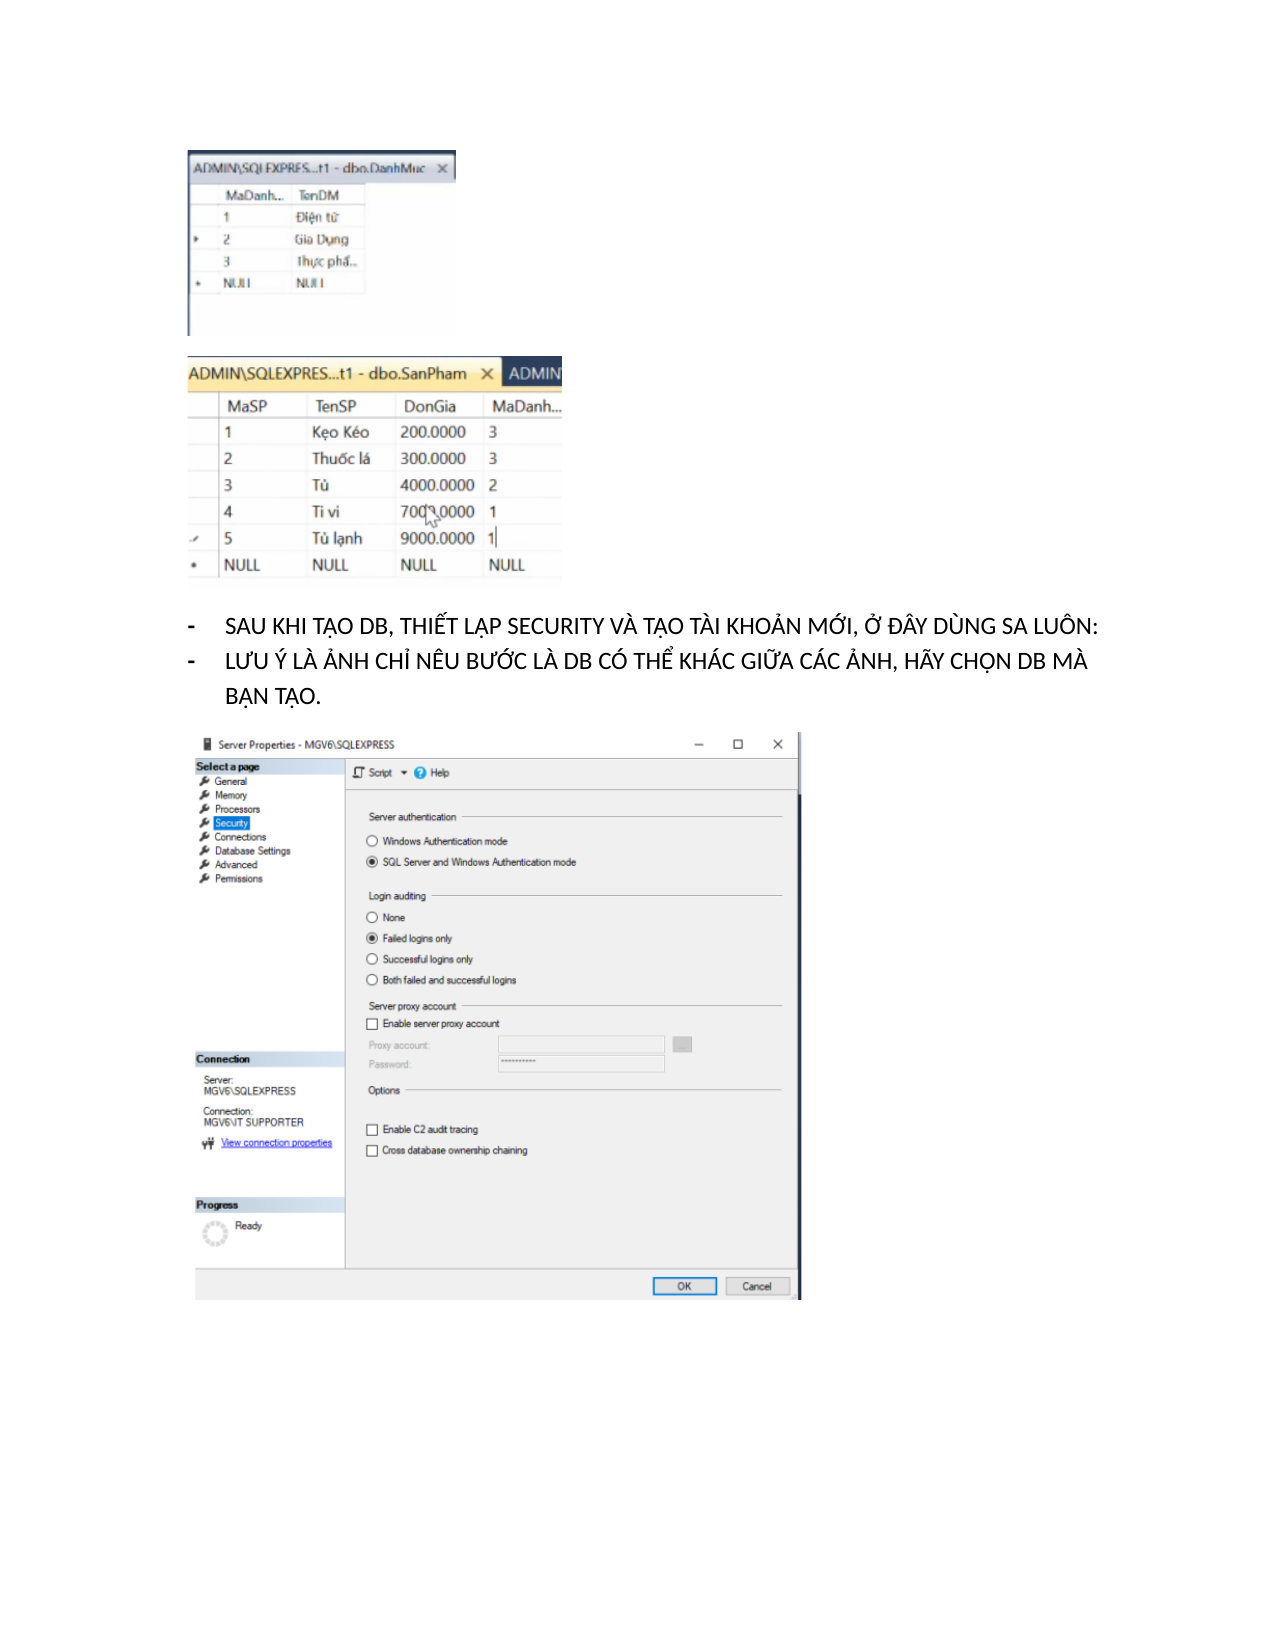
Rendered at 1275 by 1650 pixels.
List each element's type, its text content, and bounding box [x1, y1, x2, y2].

picture [187, 150, 456, 336]
list LƯU Ý LÀ ẢNH CHỈ NÊU BƯỚC LÀ DB CÓ THỂ KHÁC GIỮA CÁC ẢNH, HÃY CHỌN DB MÀ BẠN TẠO. [187, 645, 1125, 711]
picture [187, 356, 562, 590]
picture [187, 732, 802, 1300]
list SAU KHI TẠO DB, THIẾT LẬP SECURITY VÀ TẠO TÀI KHOẢN MỚI, Ở ĐÂY DÙNG SA LUÔN: [187, 610, 1125, 641]
